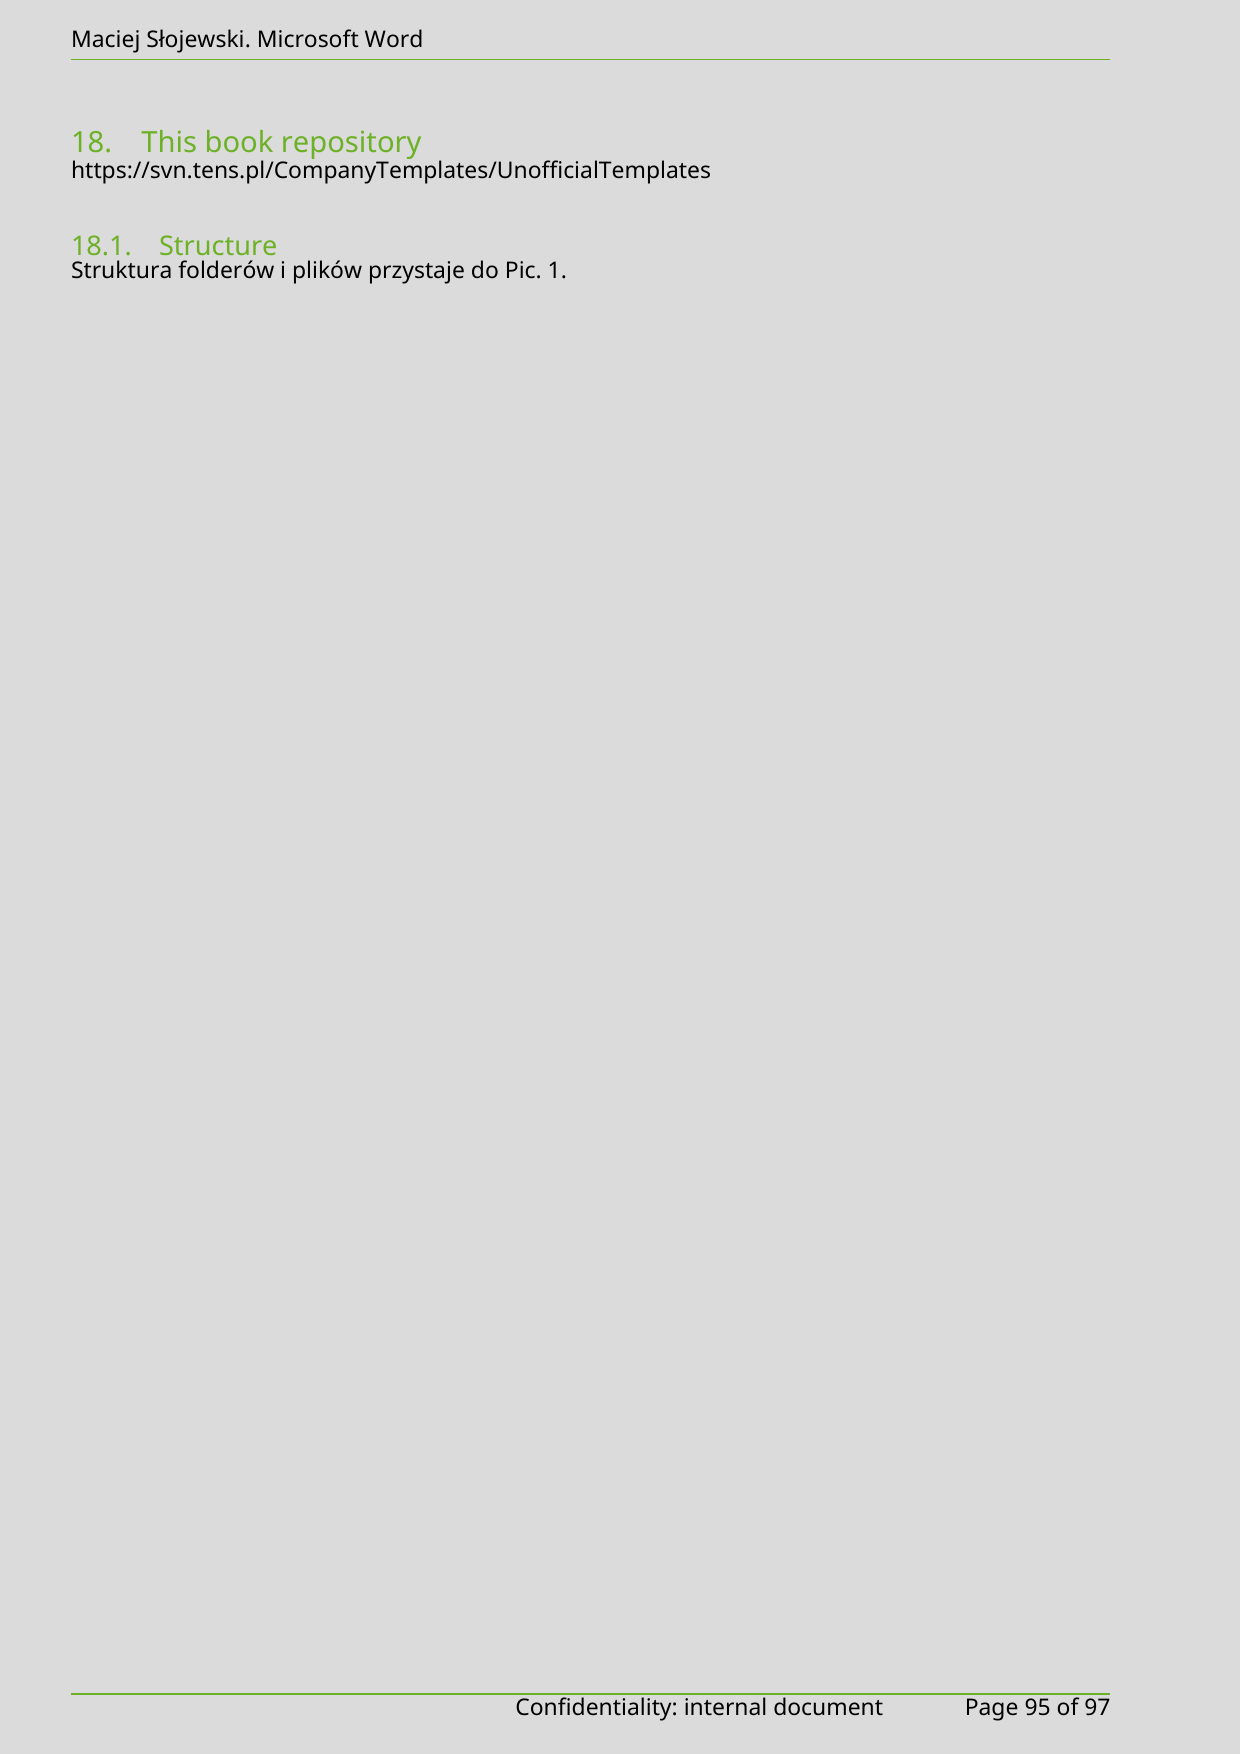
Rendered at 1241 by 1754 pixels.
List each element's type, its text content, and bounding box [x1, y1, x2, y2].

text https://svn.tens.pl/CompanyTemplates/UnofficialTemplates [71, 161, 1110, 183]
text Struktura folderów i plików przystaje do Pic. 1. [71, 261, 1110, 283]
subtitle Structure [71, 233, 1110, 261]
subtitle This book repository [71, 121, 1110, 161]
